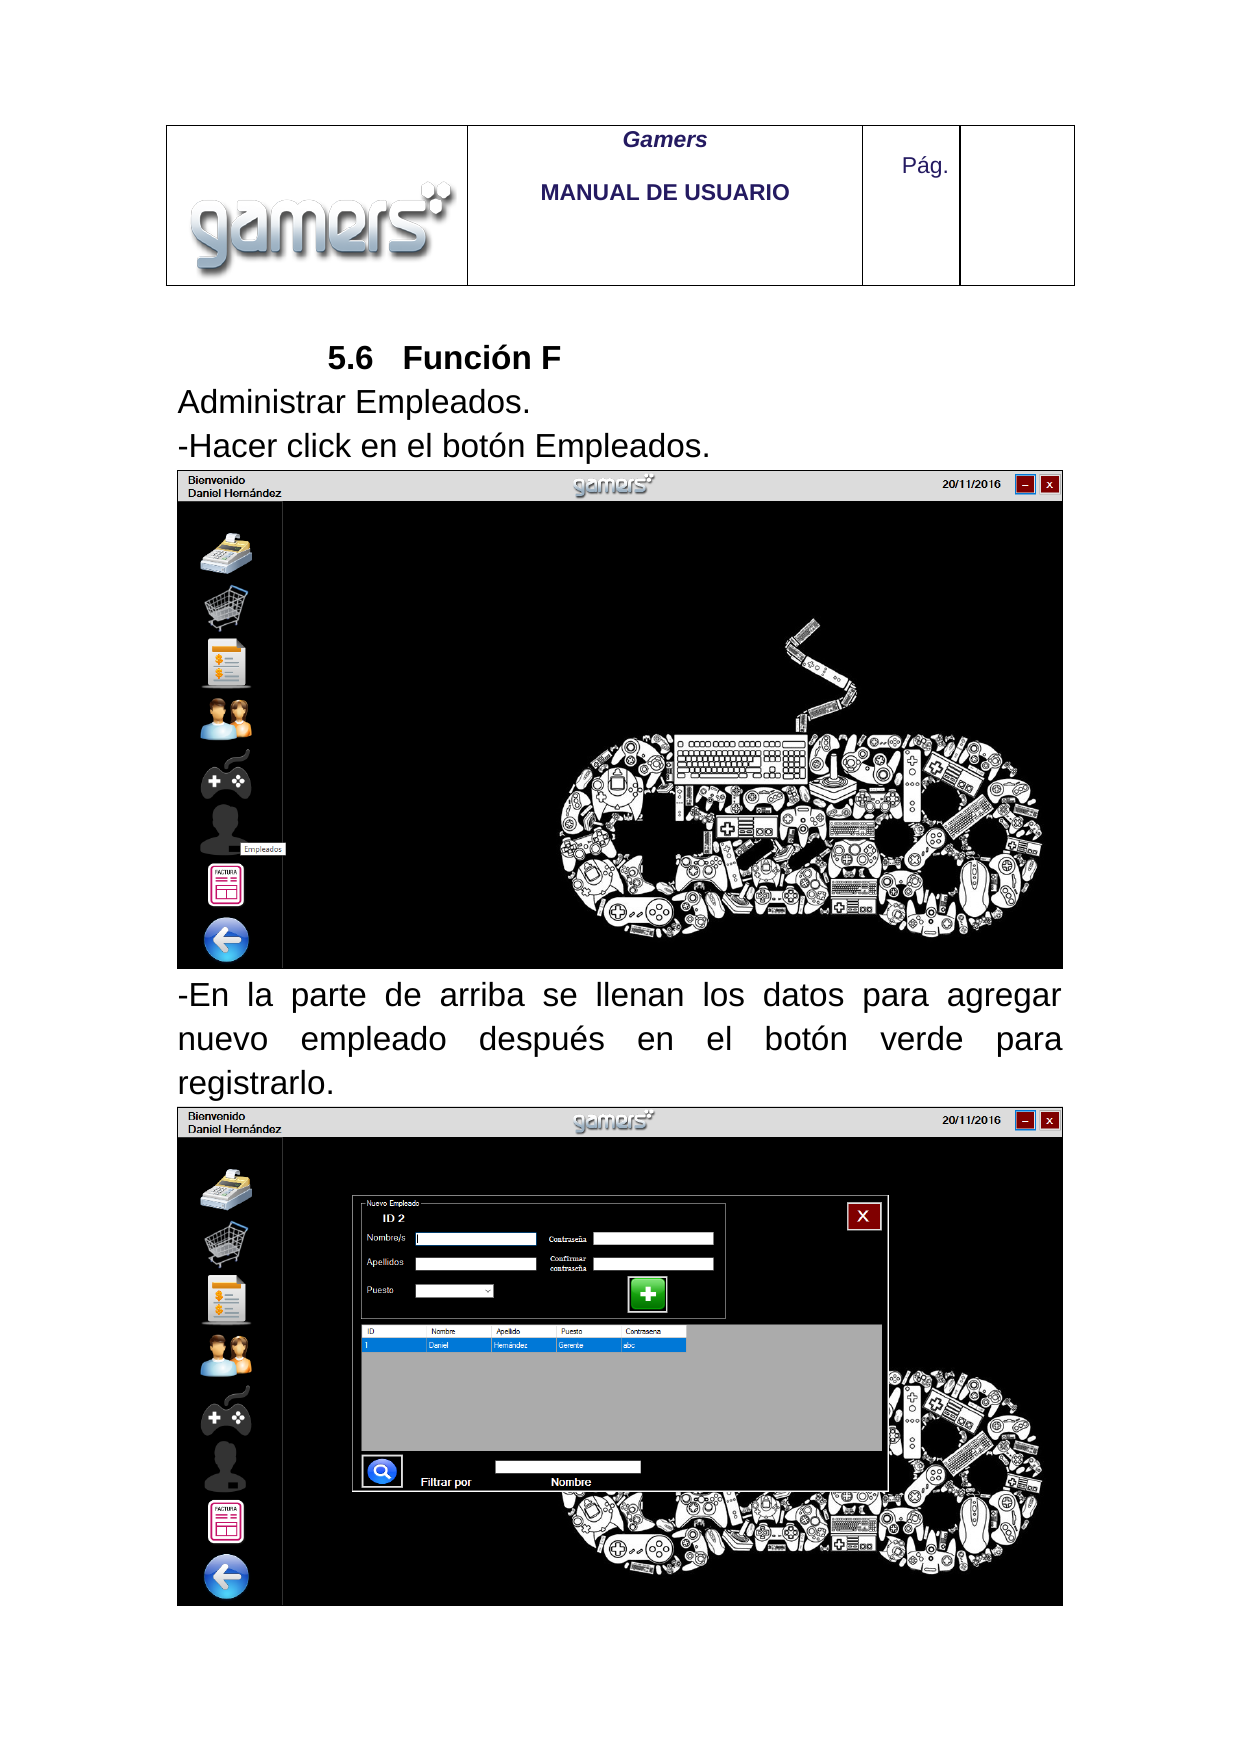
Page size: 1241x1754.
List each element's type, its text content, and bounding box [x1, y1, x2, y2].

picture [178, 1108, 1062, 1605]
picture [178, 471, 1062, 968]
list Administrar Empleados. [177, 382, 1063, 421]
picture [177, 171, 457, 285]
text Función F [327, 338, 1063, 377]
list -En la parte de arriba se llenan los datos para agregar nuevo empleado después en el botón verde para registrarlo. [177, 974, 1063, 1101]
list -Hacer click en el botón Empleados. [177, 427, 1063, 465]
